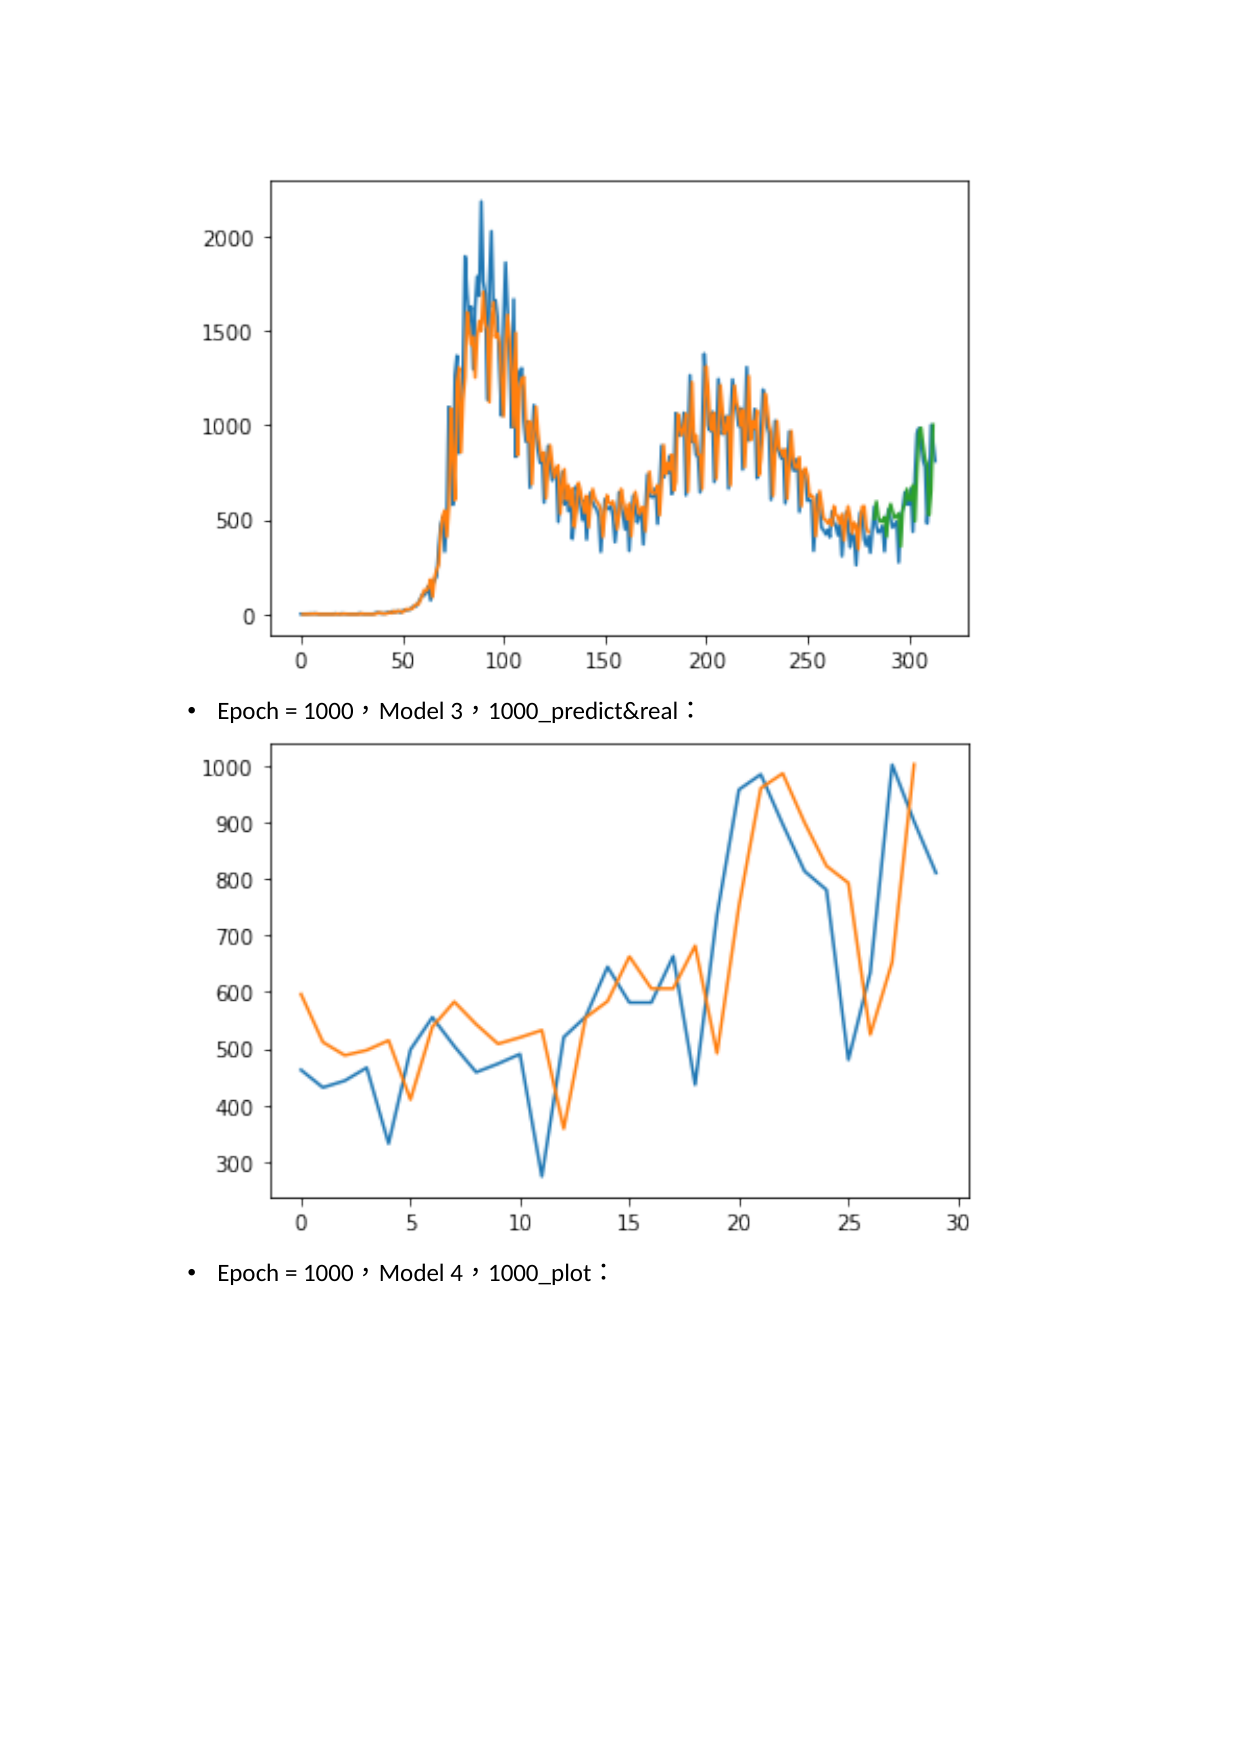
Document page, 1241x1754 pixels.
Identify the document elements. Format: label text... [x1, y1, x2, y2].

picture [187, 168, 981, 686]
list Epoch = 1000，Model 3，1000_predict&real： [187, 689, 1053, 727]
picture [187, 731, 986, 1248]
list Epoch = 1000，Model 4，1000_plot： [187, 1252, 1053, 1289]
